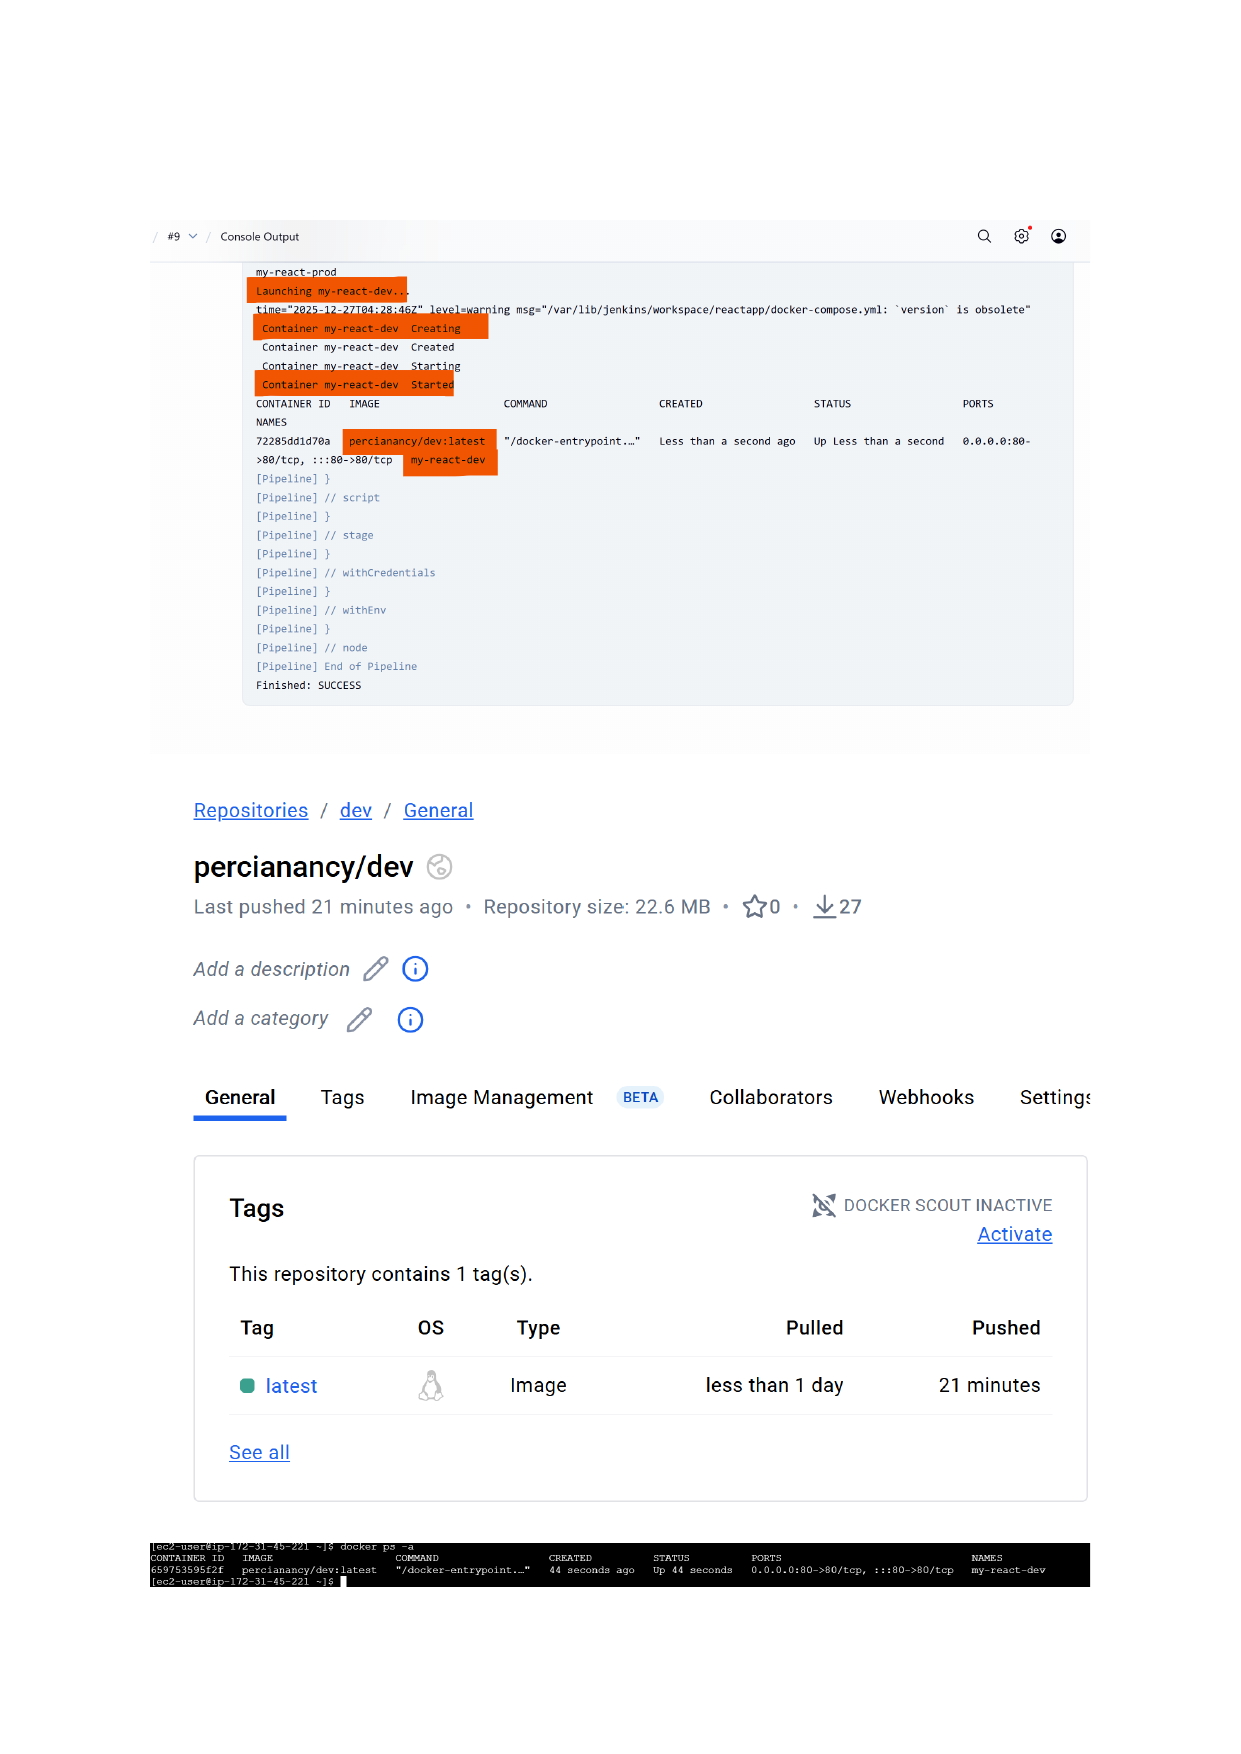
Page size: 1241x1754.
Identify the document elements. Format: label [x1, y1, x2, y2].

picture [150, 1543, 1091, 1587]
picture [150, 220, 1091, 754]
picture [150, 792, 1091, 1522]
